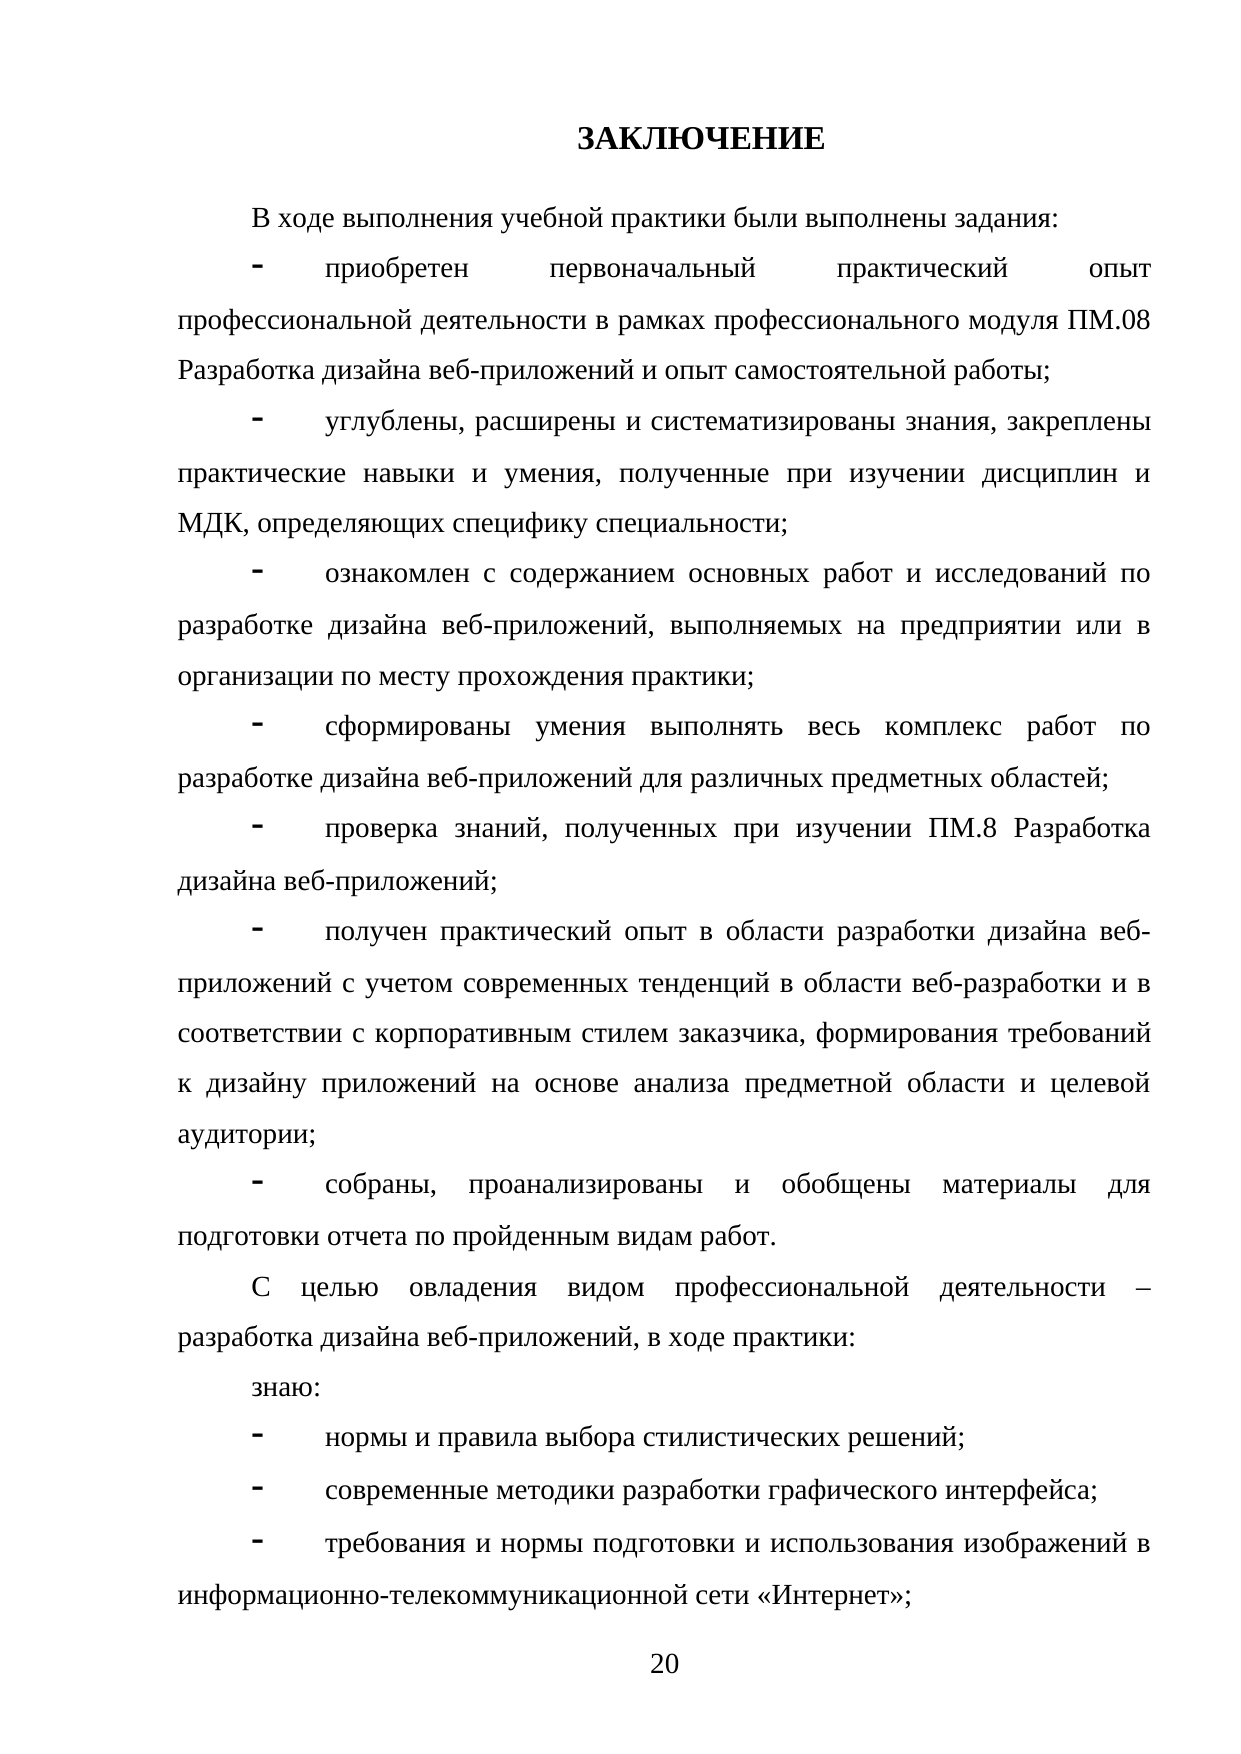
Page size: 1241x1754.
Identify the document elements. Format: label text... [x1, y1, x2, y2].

list собраны, проанализированы и обобщены материалы для подготовки отчета по пройденным видам работ. [177, 1166, 1152, 1252]
text В ходе выполнения учебной практики были выполнены задания: [177, 200, 1152, 233]
list проверка знаний, полученных при изучении ПМ.8 Разработка дизайна веб-приложений; [177, 811, 1152, 896]
list углублены, расширены и систематизированы знания, закреплены практические навыки и умения, полученные при изучении дисциплин и МДК, определяющих специфику специальности; [177, 403, 1152, 539]
list нормы и правила выбора стилистических решений; [177, 1419, 1152, 1455]
list сформированы умения выполнять весь комплекс работ по разработке дизайна веб-приложений для различных предметных областей; [177, 708, 1152, 794]
text С целью овладения видом профессиональной деятельности – разработка дизайна веб-приложений, в ходе практики: [177, 1269, 1152, 1352]
list современные методики разработки графического интерфейса; [177, 1472, 1152, 1508]
list ознакомлен с содержанием основных работ и исследований по разработке дизайна веб-приложений, выполняемых на предприятии или в организации по месту прохождения практики; [177, 555, 1152, 691]
list требования и нормы подготовки и использования изображений в информационно-телекоммуникационной сети «Интернет»; [177, 1525, 1152, 1611]
text знаю: [177, 1369, 1152, 1403]
list получен практический опыт в области разработки дизайна веб-приложений с учетом современных тенденций в области веб-разработки и в соответствии с корпоративным стилем заказчика, формирования требований к дизайну приложений на основе анализа предметной области и целевой аудитории; [177, 913, 1152, 1149]
subtitle ЗАКЛЮЧЕНИЕ [177, 118, 1152, 156]
list приобретен первоначальный практический опыт профессиональной деятельности в рамках профессионального модуля ПМ.08 Разработка дизайна веб-приложений и опыт самостоятельной работы; [177, 250, 1152, 386]
